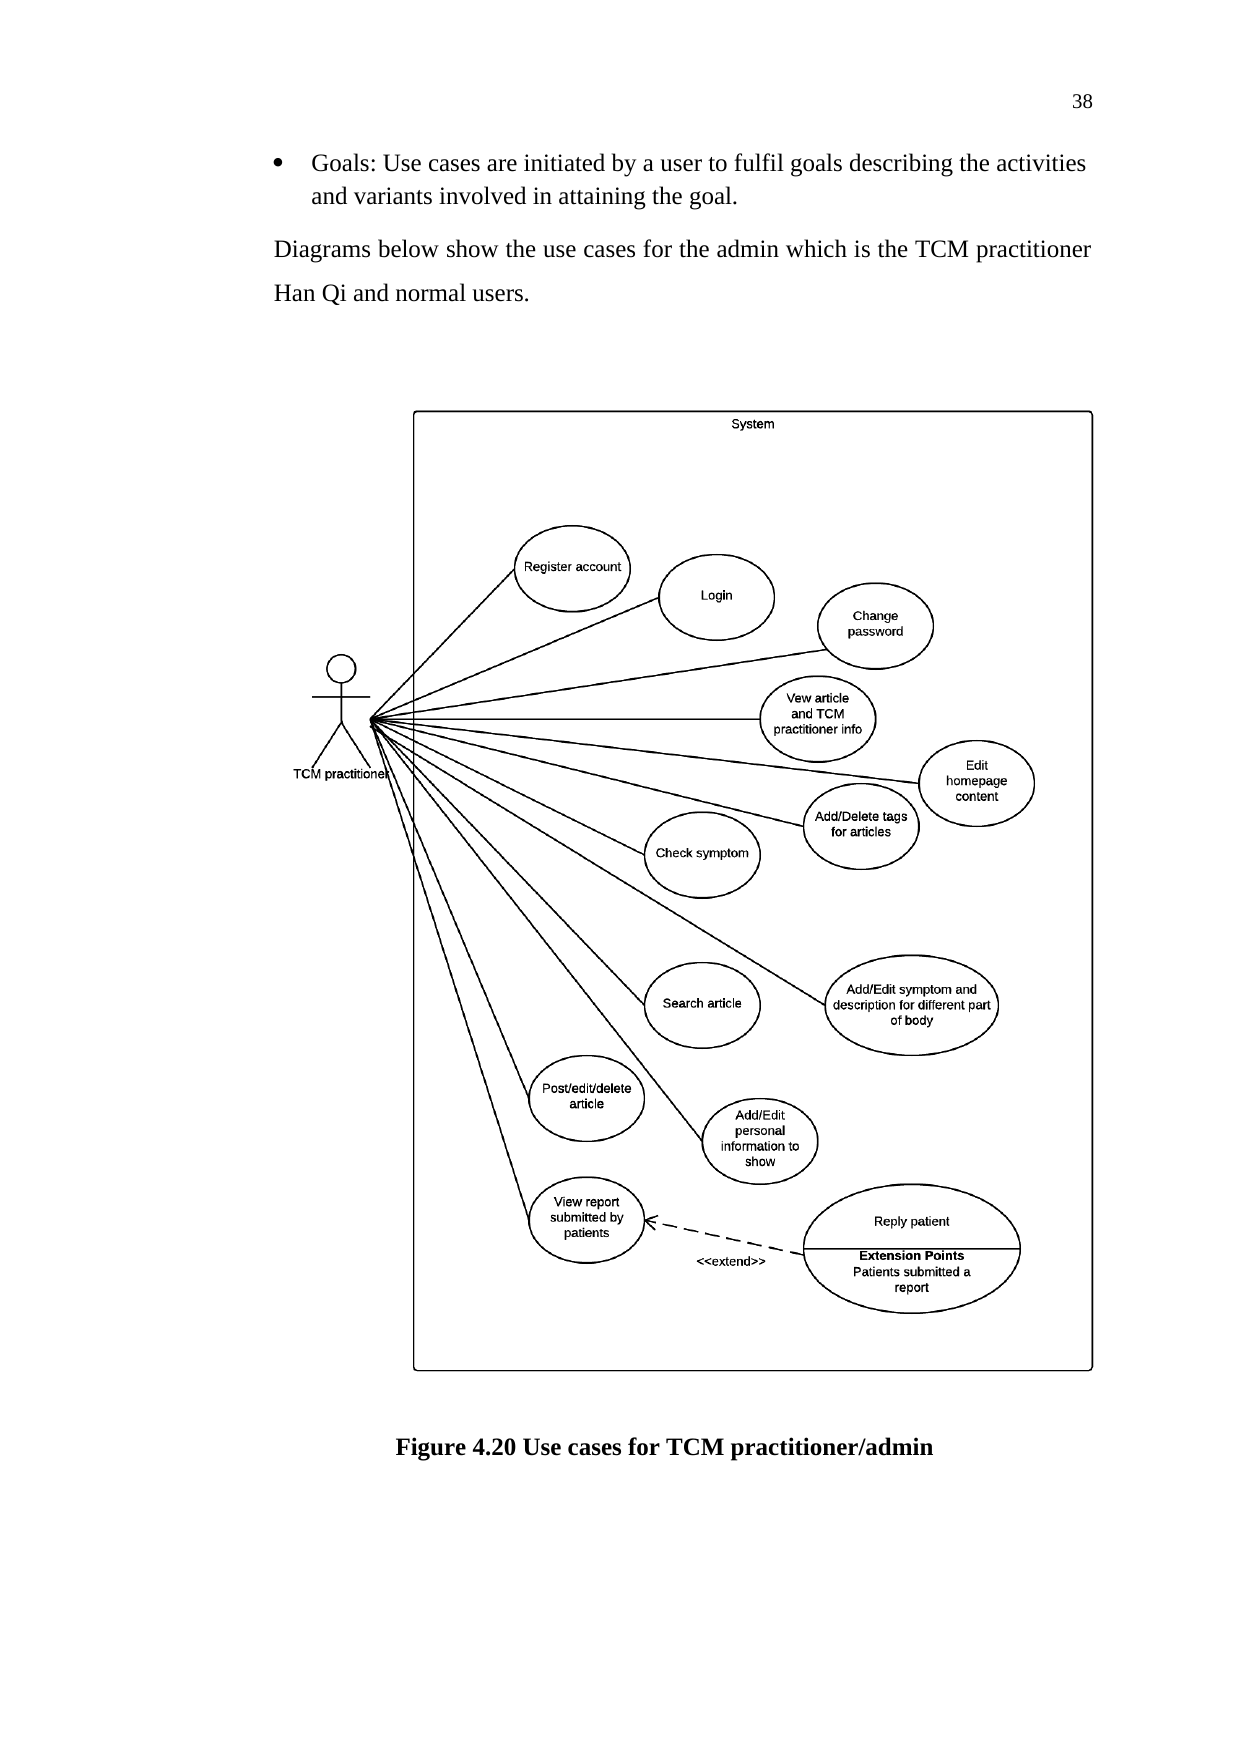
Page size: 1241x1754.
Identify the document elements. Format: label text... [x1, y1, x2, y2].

list Goals: Use cases are initiated by a user to fulfil goals describing the activities and variants involved in attaining the goal. [274, 148, 1092, 209]
text Diagrams below show the use cases for the admin which is the TCM practitioner Han Qi and normal users. [274, 234, 1092, 306]
picture [273, 363, 1131, 1418]
